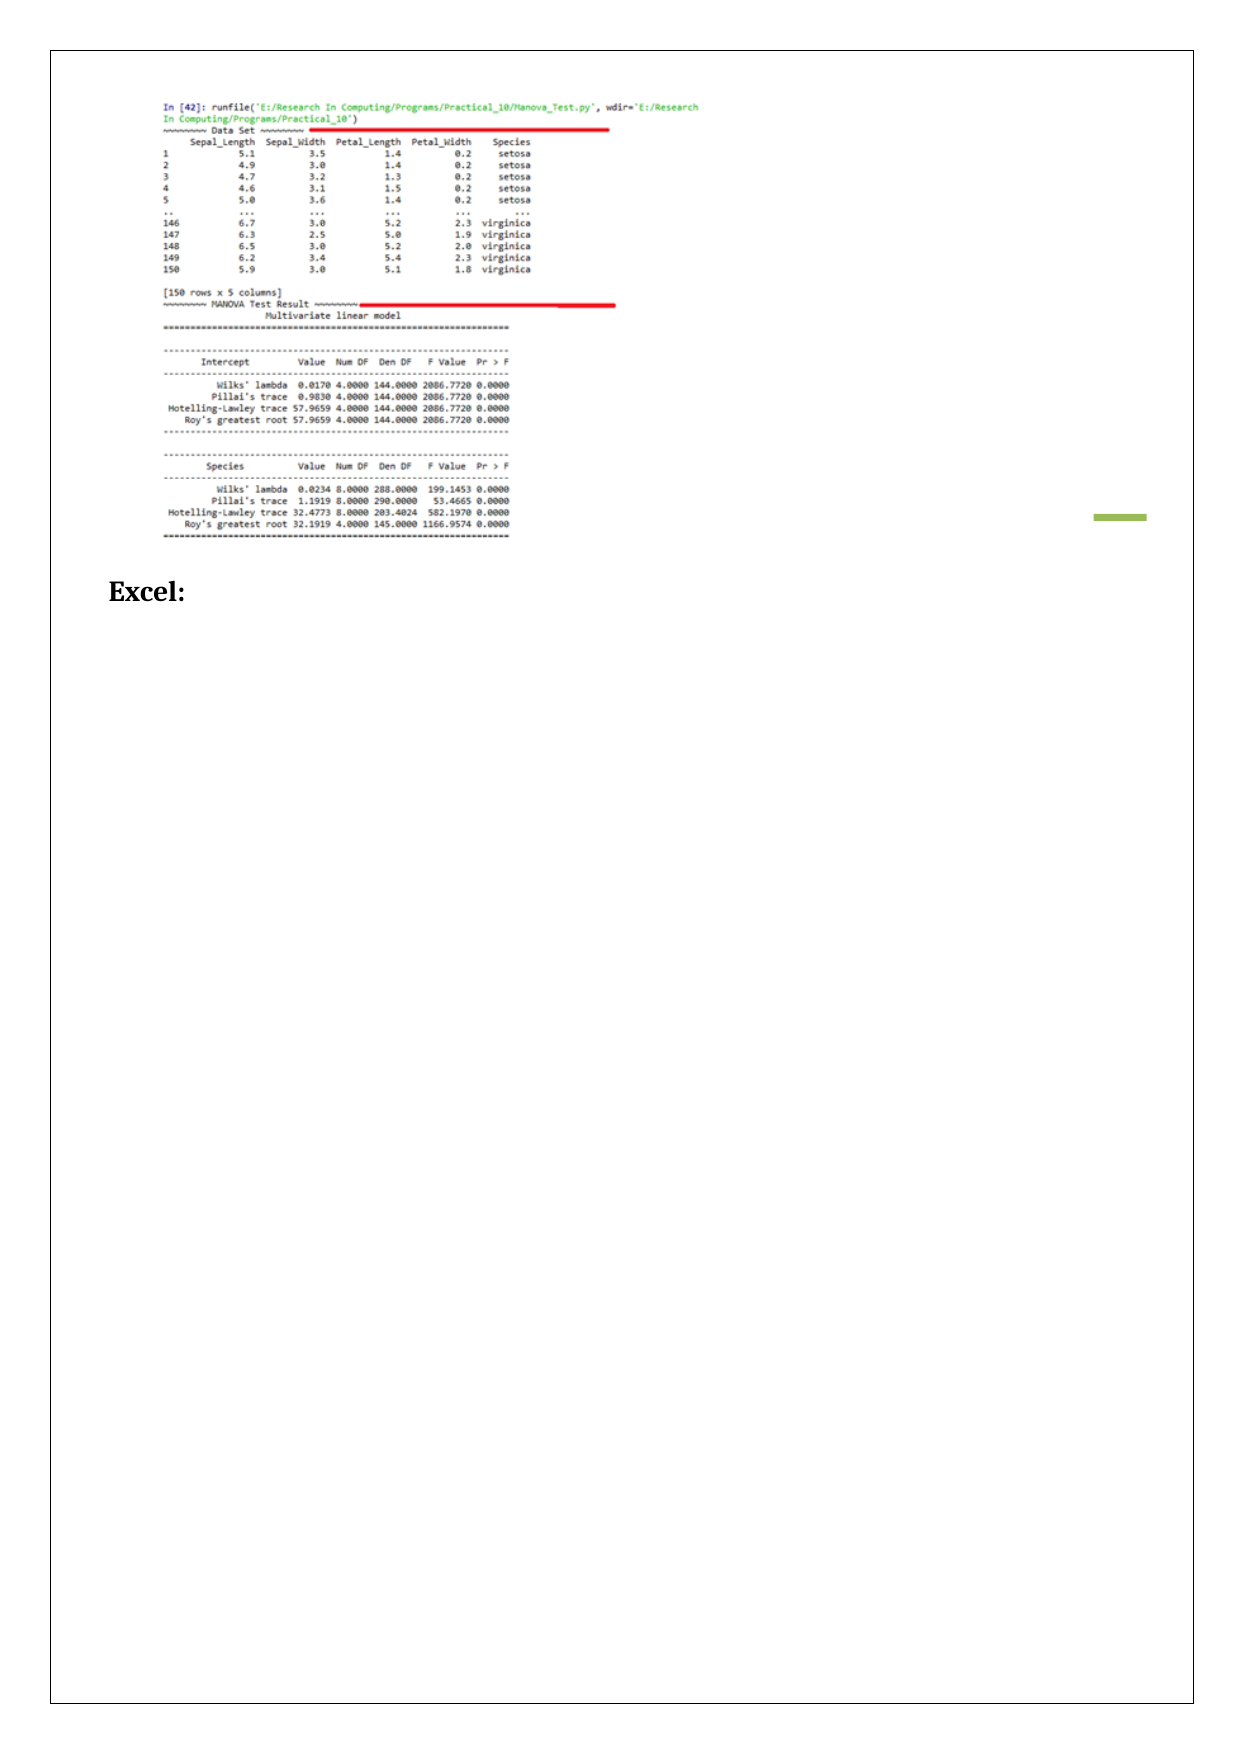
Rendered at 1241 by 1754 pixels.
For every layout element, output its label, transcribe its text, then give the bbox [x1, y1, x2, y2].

subtitle Excel: [108, 575, 1193, 608]
picture [108, 87, 739, 550]
